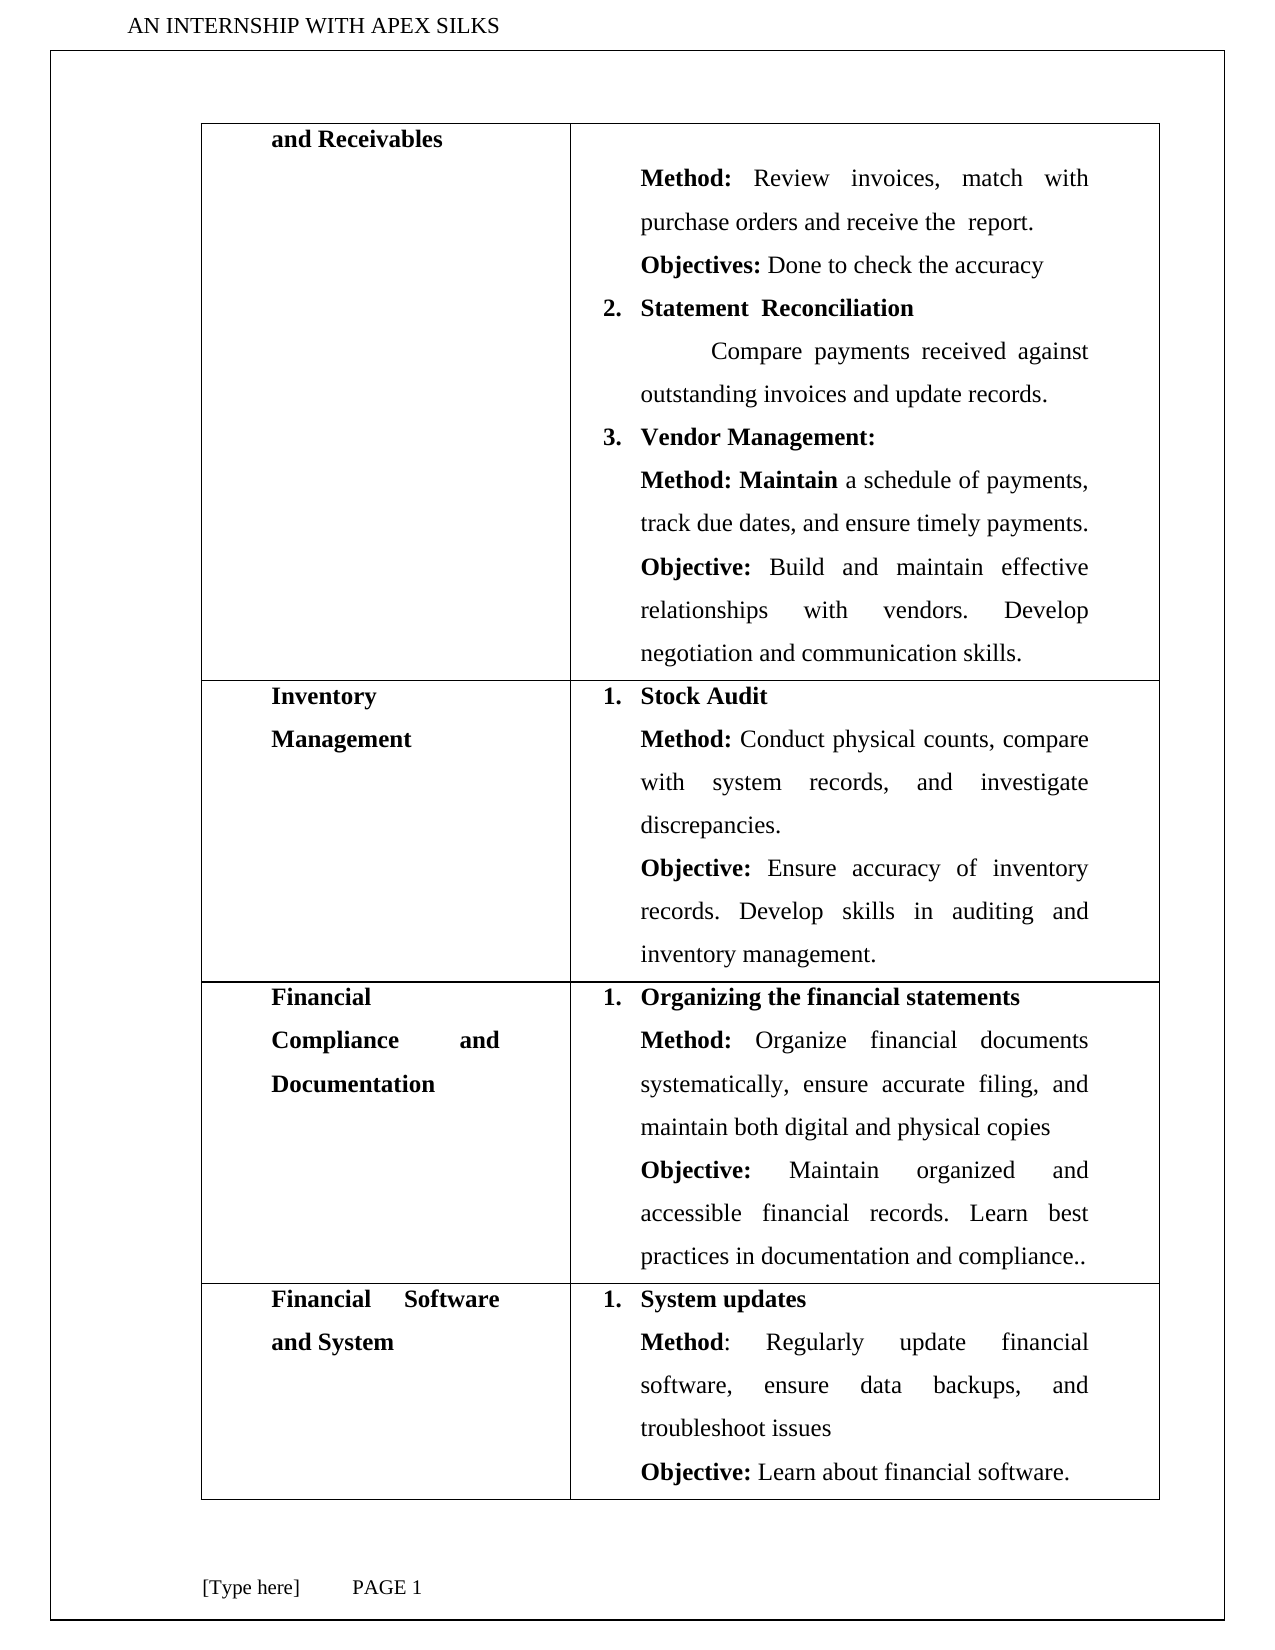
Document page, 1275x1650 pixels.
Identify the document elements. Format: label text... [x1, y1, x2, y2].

table_cell Inventory Management [202, 681, 570, 981]
table_cell Stock Audit Method: Conduct physical counts, compare with system records, and investigate discrepancies. Objective: Ensure accuracy of inventory records. Develop skills in auditing and inventory management. [571, 681, 1159, 981]
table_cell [202, 124, 570, 680]
table_cell Financial Compliance and Documentation [202, 983, 570, 1283]
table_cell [202, 1284, 570, 1498]
table_cell Organizing the financial statements Method: Organize financial documents systematically, ensure accurate filing, and maintain both digital and physical copies Objective: Maintain organized and accessible financial records. Learn best practices in documentation and compliance.. [571, 983, 1159, 1283]
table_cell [571, 124, 1159, 680]
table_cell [571, 1284, 1159, 1498]
